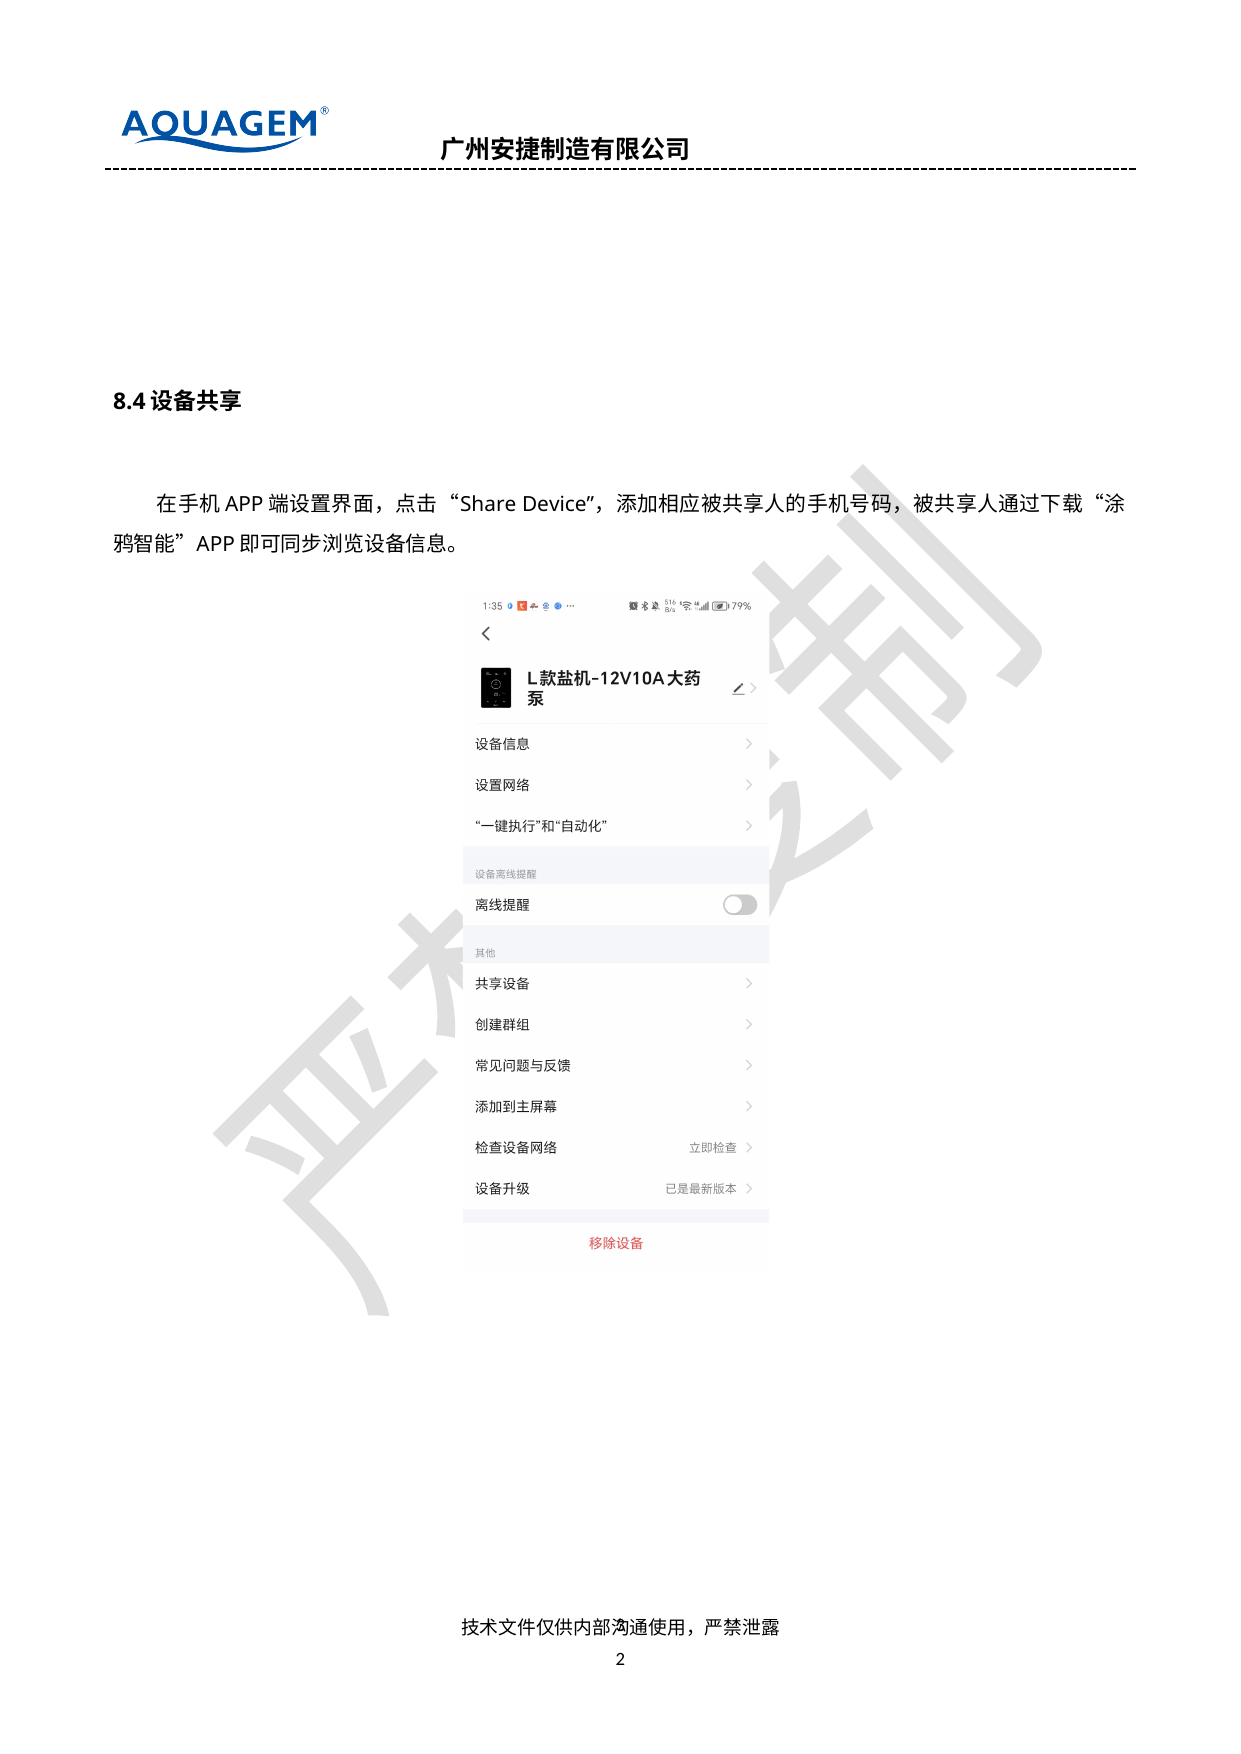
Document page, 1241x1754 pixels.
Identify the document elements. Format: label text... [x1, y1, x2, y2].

picture [462, 591, 770, 1274]
picture [112, 96, 343, 159]
text 在手机APP端设置界面，点击“Share Device”，添加相应被共享人的手机号码，被共享人通过下载“涂鸦智能”APP即可同步浏览设备信息。 [113, 482, 1127, 562]
text 8.4设备共享 [113, 379, 1127, 419]
